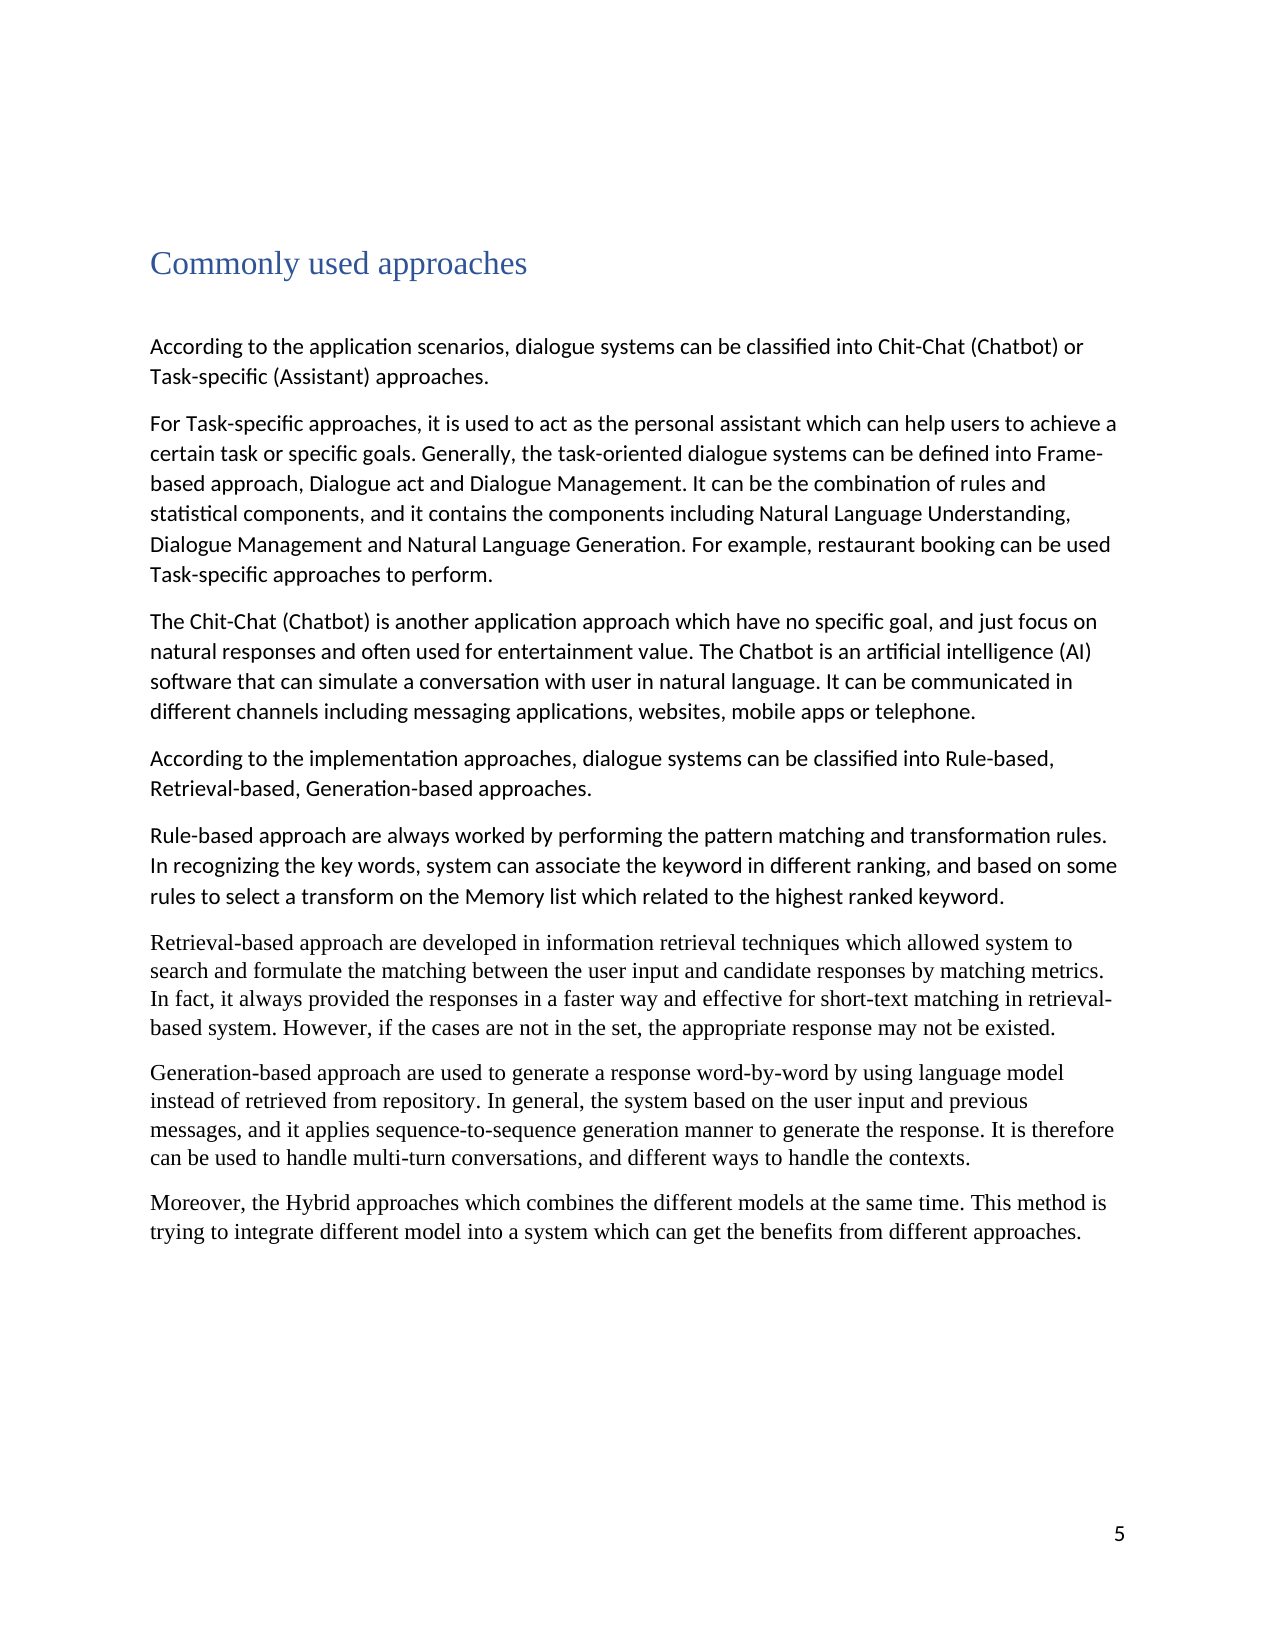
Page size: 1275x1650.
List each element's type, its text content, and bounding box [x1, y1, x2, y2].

text According to the application scenarios, dialogue systems can be classified into Chit-Chat (Chatbot) or Task-specific (Assistant) approaches. [150, 332, 1125, 390]
text The Chit-Chat (Chatbot) is another application approach which have no specific goal, and just focus on natural responses and often used for entertainment value. The Chatbot is an artificial intelligence (AI) software that can simulate a conversation with user in natural language. It can be communicated in different channels including messaging applications, websites, mobile apps or telephone. [150, 607, 1125, 725]
text Moreover, the Hybrid approaches which combines the different models at the same time. This method is trying to integrate different model into a system which can get the benefits from different approaches. [150, 1189, 1125, 1244]
subtitle Commonly used approaches [150, 243, 1125, 282]
text For Task-specific approaches, it is used to act as the personal assistant which can help users to achieve a certain task or specific goals. Generally, the task-oriented dialogue systems can be defined into Frame-based approach, Dialogue act and Dialogue Management. It can be the combination of rules and statistical components, and it contains the components including Natural Language Understanding, Dialogue Management and Natural Language Generation. For example, restaurant booking can be used Task-specific approaches to perform. [150, 409, 1125, 588]
text Generation-based approach are used to generate a response word-by-word by using language model instead of retrieved from repository. In general, the system based on the user input and previous messages, and it applies sequence-to-sequence generation manner to generate the response. It is therefore can be used to handle multi-turn conversations, and different ways to handle the contexts. [150, 1059, 1125, 1171]
text Retrieval-based approach are developed in information retrieval techniques which allowed system to search and formulate the matching between the user input and candidate responses by matching metrics. In fact, it always provided the responses in a faster way and effective for short-text matching in retrieval-based system. However, if the cases are not in the set, the appropriate response may not be existed. [150, 929, 1125, 1040]
text According to the implementation approaches, dialogue systems can be classified into Rule-based, Retrieval-based, Generation-based approaches. [150, 744, 1125, 802]
text Rule-based approach are always worked by performing the pattern matching and transformation rules. In recognizing the key words, system can associate the keyword in different ranking, and based on some rules to select a transform on the Memory list which related to the highest ranked keyword. [150, 821, 1125, 910]
